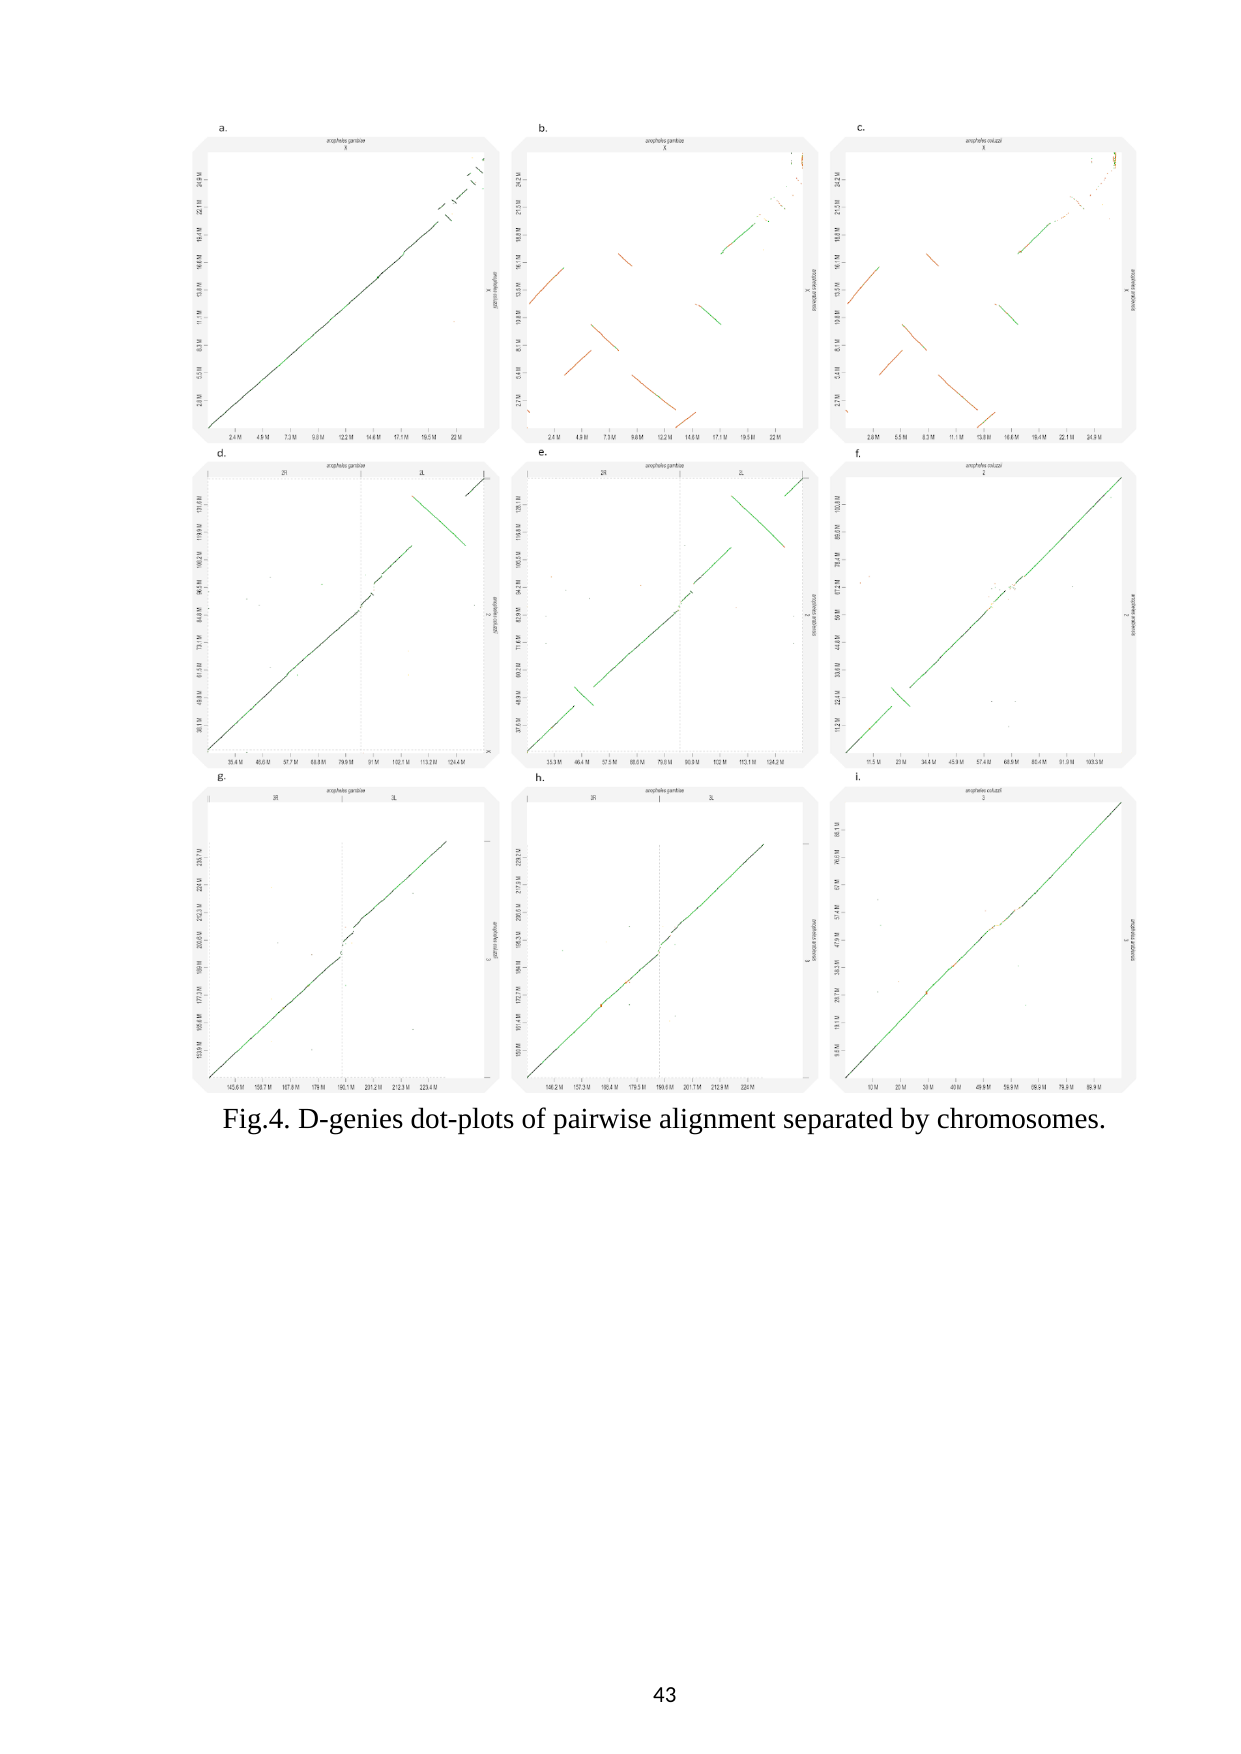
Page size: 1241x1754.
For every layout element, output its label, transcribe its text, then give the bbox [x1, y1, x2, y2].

text D-genies dot-plots of pairwise alignment separated by chromosomes. [177, 1101, 1152, 1134]
picture [192, 118, 1137, 1093]
